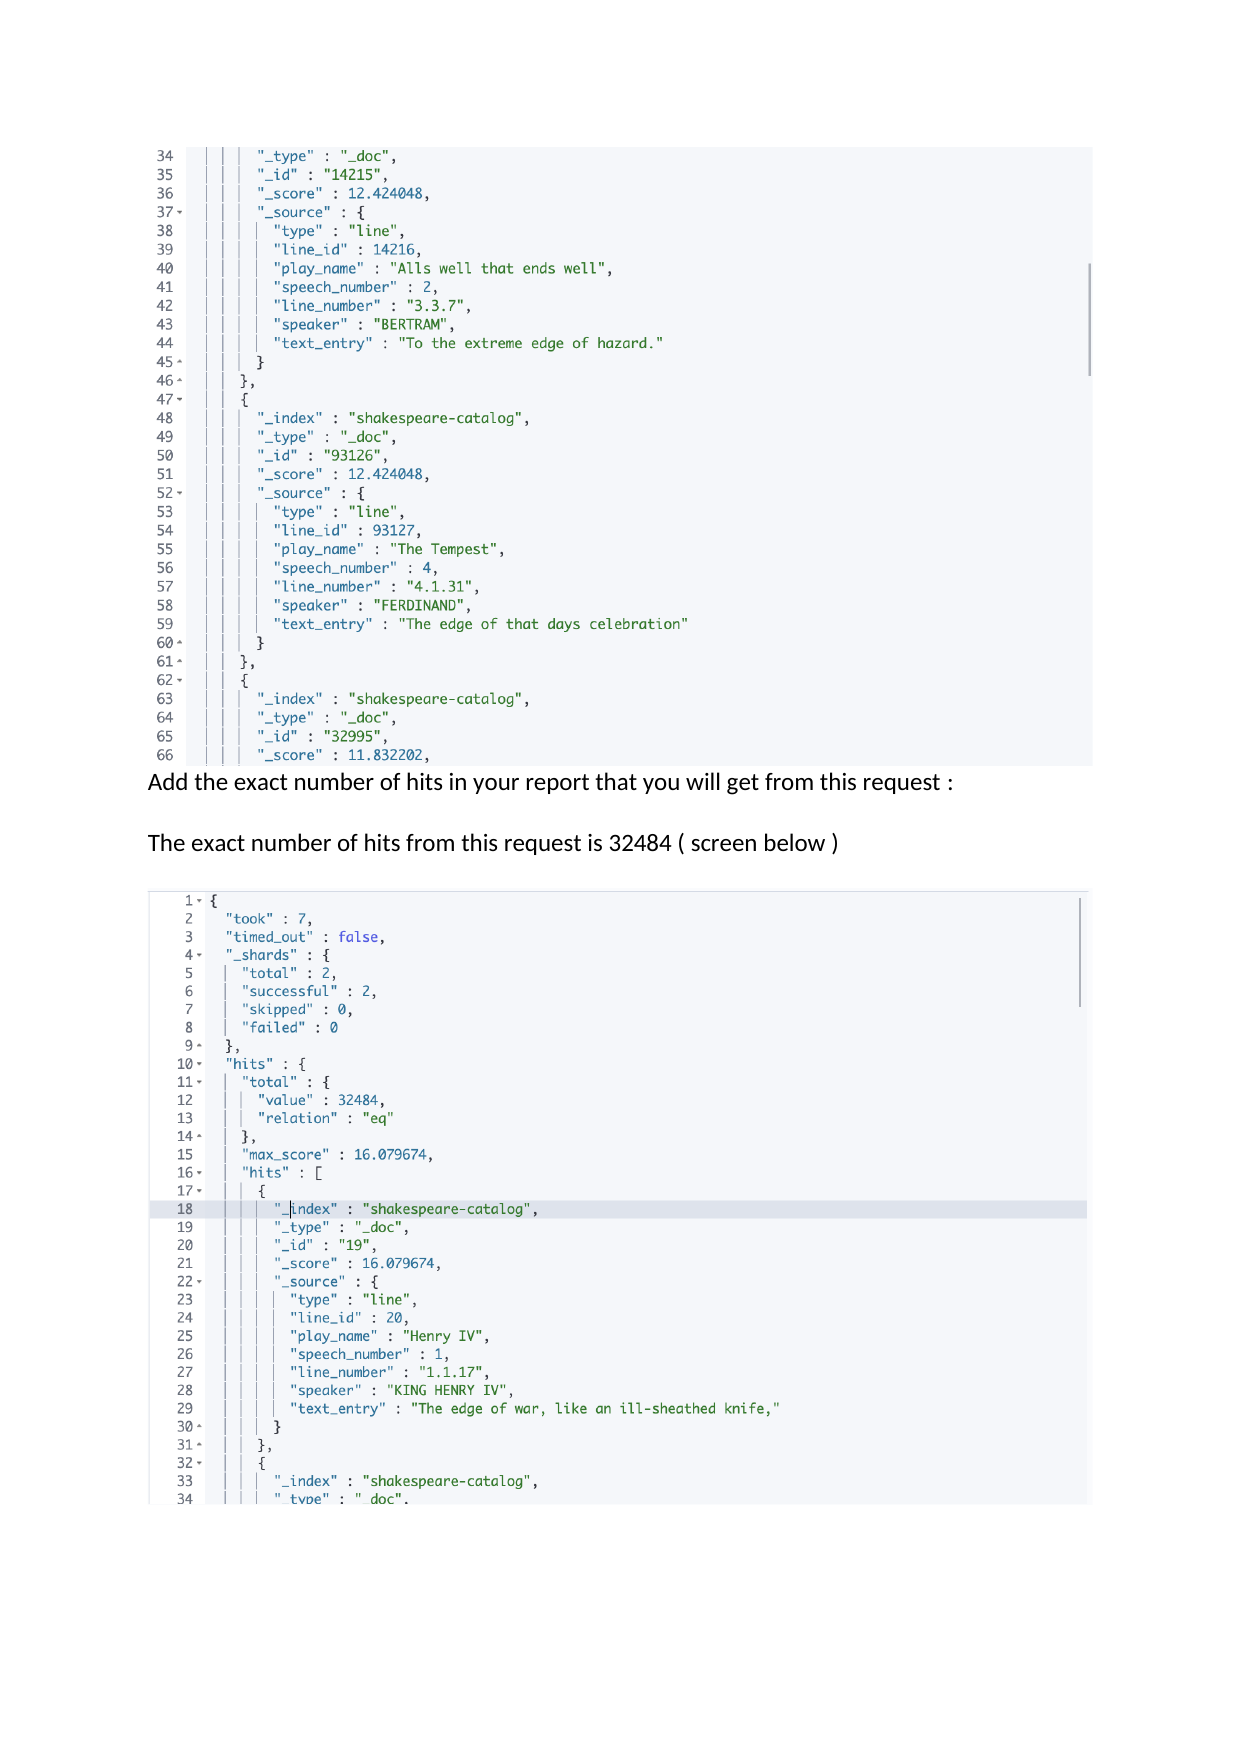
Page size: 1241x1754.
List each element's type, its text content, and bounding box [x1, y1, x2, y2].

text The exact number of hits from this request is 32484 ( screen below ) [148, 827, 1093, 857]
picture [147, 888, 1093, 1505]
picture [147, 147, 1093, 766]
text Add the exact number of hits in your report that you will get from this request : [148, 766, 1093, 796]
